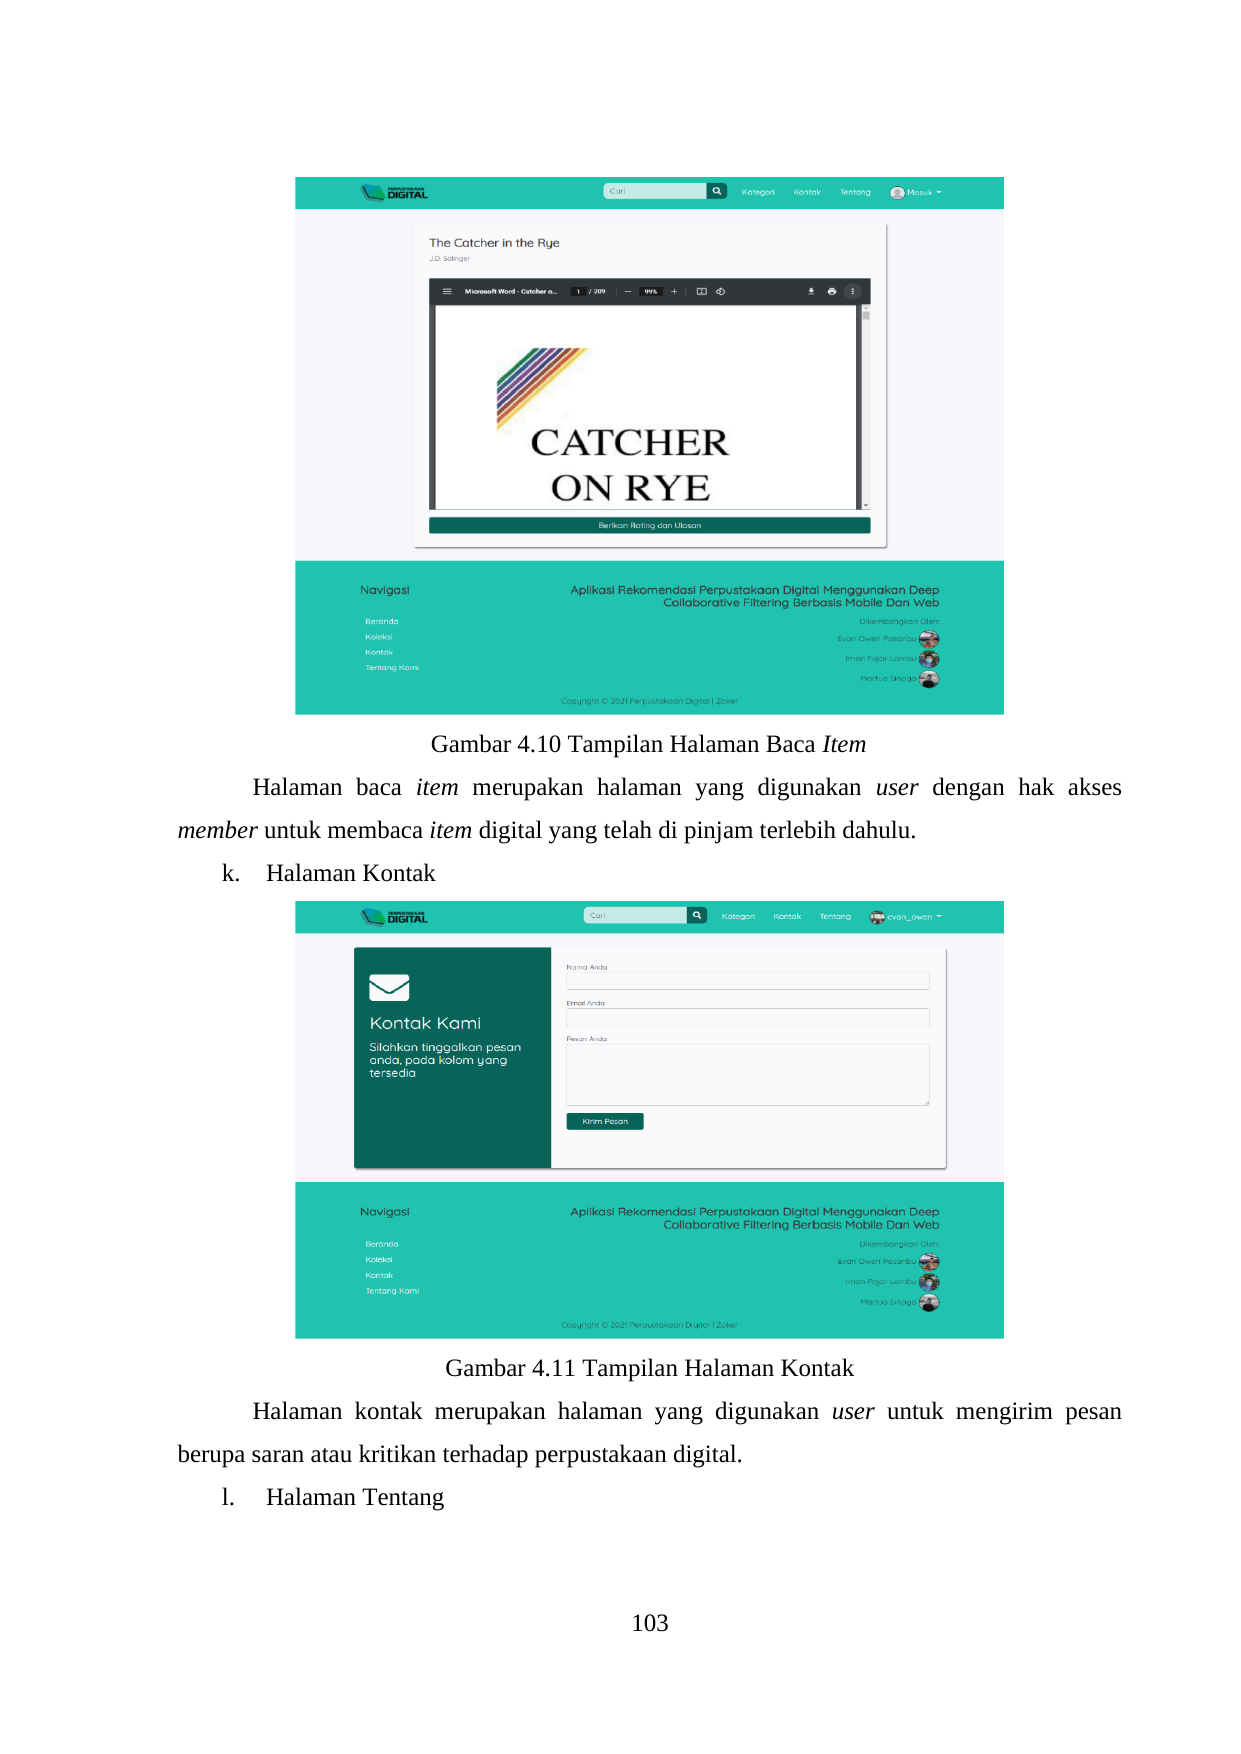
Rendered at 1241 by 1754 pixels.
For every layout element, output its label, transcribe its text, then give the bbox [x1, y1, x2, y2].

text Gambar 4.11 Tampilan Halaman Kontak [177, 1353, 1122, 1382]
text Halaman kontak merupakan halaman yang digunakan user untuk mengirim pesan berupa saran atau kritikan terhadap perpustakaan digital. [177, 1396, 1122, 1468]
text Halaman baca item merupakan halaman yang digunakan user dengan hak akses member untuk membaca item digital yang telah di pinjam terlebih dahulu. [177, 772, 1122, 844]
list Halaman Kontak [222, 858, 1122, 887]
picture [295, 901, 1004, 1339]
list Halaman Tentang [222, 1482, 1122, 1511]
picture [295, 177, 1004, 715]
